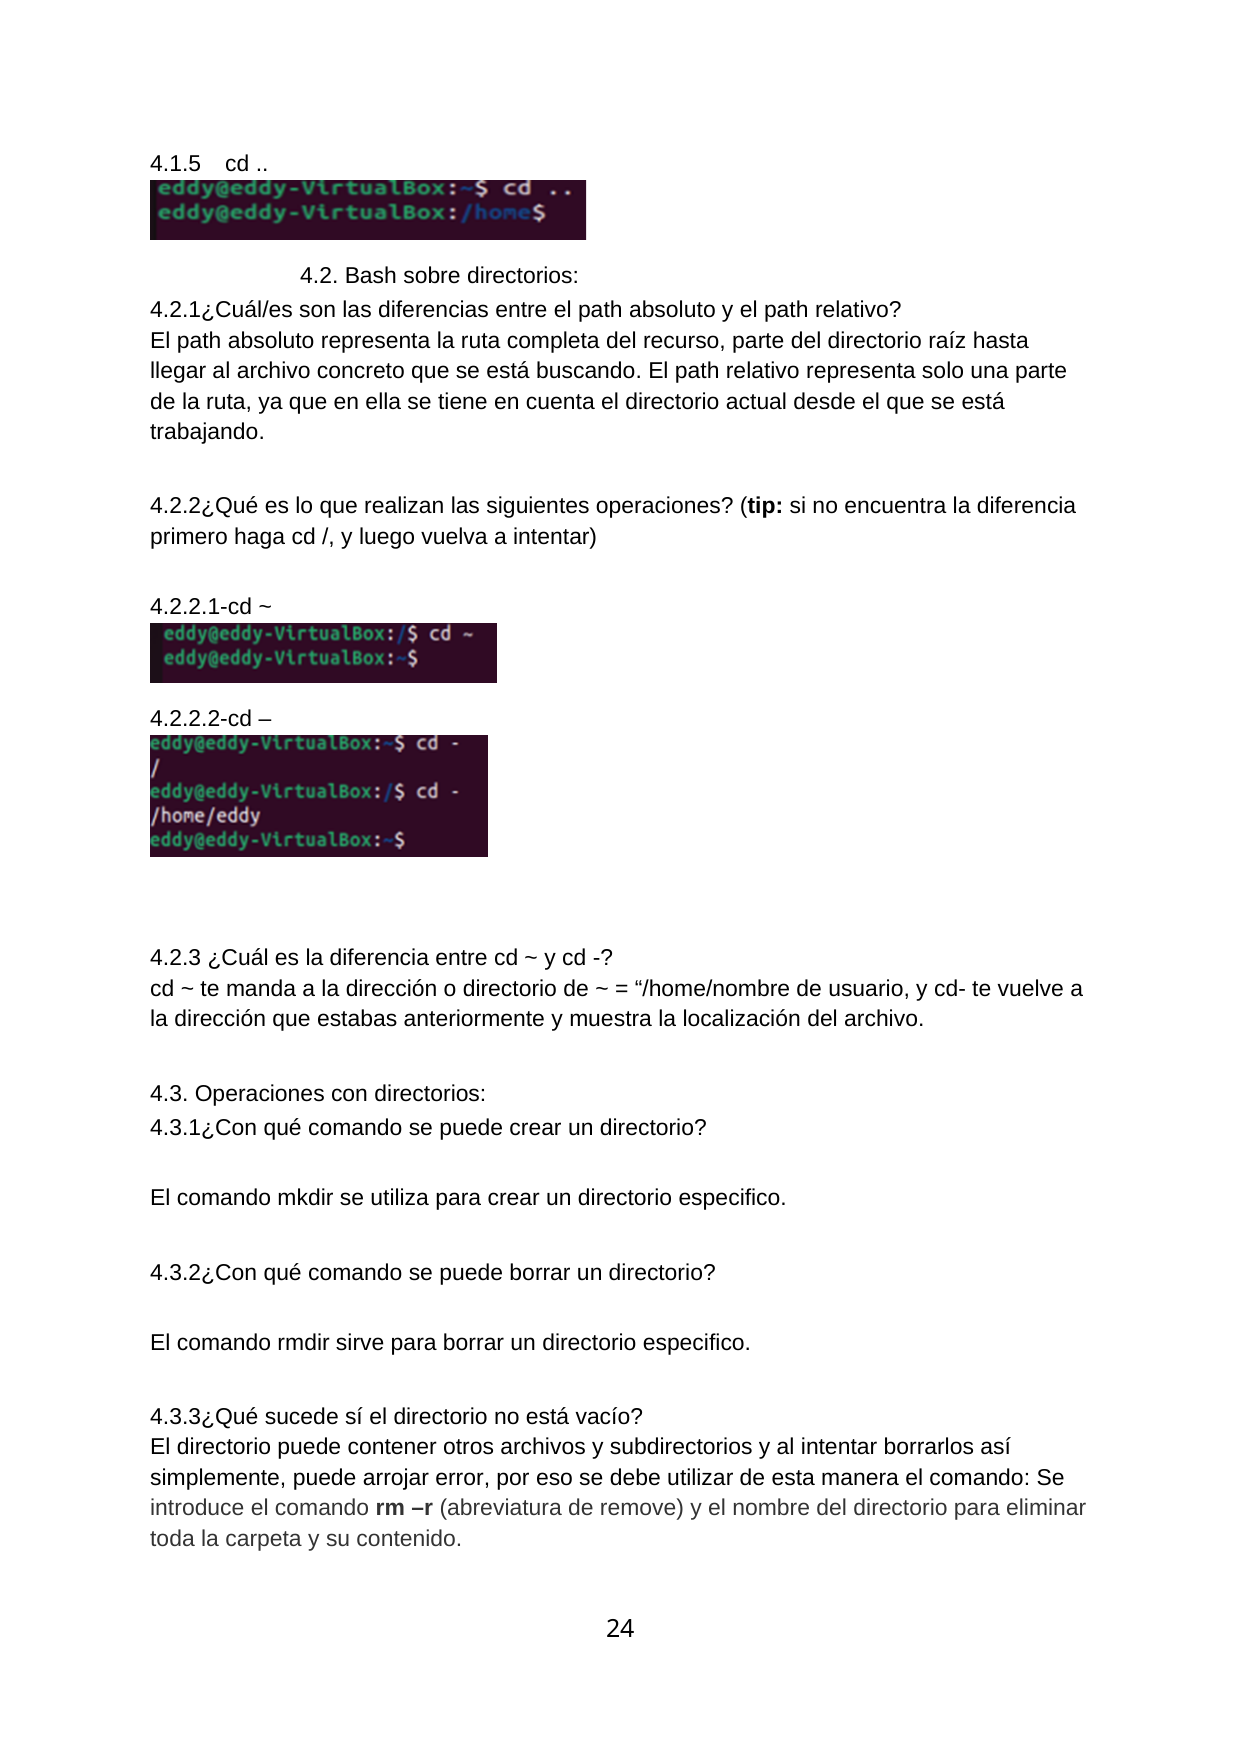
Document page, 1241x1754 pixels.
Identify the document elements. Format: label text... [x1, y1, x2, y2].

list 4.2. Bash sobre directorios: [300, 262, 1090, 288]
subtitle cd .. [150, 150, 1090, 176]
subtitle 4.3.2¿Con qué comando se puede borrar un directorio? [150, 1258, 1090, 1285]
subtitle 4.2.1¿Cuál/es son las diferencias entre el path absoluto y el path relativo? [150, 296, 1090, 323]
text El comando mkdir se utiliza para crear un directorio especifico. [150, 1184, 1090, 1211]
text El path absoluto representa la ruta completa del recurso, parte del directorio raíz hasta llegar al archivo concreto que se está buscando. El path relativo representa solo una parte de la ruta, ya que en ella se tiene en cuenta el directorio actual desde el que se está trabajando. [150, 327, 1090, 445]
subtitle 4.3.1¿Con qué comando se puede crear un directorio? [150, 1114, 1090, 1141]
subtitle 4.3. Operaciones con directorios: [150, 1079, 1090, 1106]
text El directorio puede contener otros archivos y subdirectorios y al intentar borrarlos así simplemente, puede arrojar error, por eso se debe utilizar de esta manera el comando: Se introduce el comando rm –r (abreviatura de remove) y el nombre del directorio para eliminar toda la carpeta y su contenido. [150, 1433, 1090, 1551]
text 4.2.2.1-cd ~ [150, 593, 1090, 619]
subtitle 4.3.3¿Qué sucede sí el directorio no está vacío? [150, 1403, 1090, 1429]
picture [150, 623, 497, 683]
subtitle 4.2.2¿Qué es lo que realizan las siguientes operaciones? (tip: si no encuentra la diferencia primero haga cd /, y luego vuelva a intentar) [150, 492, 1090, 549]
text 4.2.2.2-cd – [150, 704, 1090, 731]
picture [150, 180, 587, 240]
subtitle 4.2.3 ¿Cuál es la diferencia entre cd ~ y cd -? [150, 944, 1090, 971]
text El comando rmdir sirve para borrar un directorio especifico. [150, 1328, 1090, 1355]
picture [150, 735, 488, 857]
text cd ~ te manda a la dirección o directorio de ~ = “/home/nombre de usuario, y cd- te vuelve a la dirección que estabas anteriormente y muestra la localización del archivo. [150, 975, 1090, 1032]
